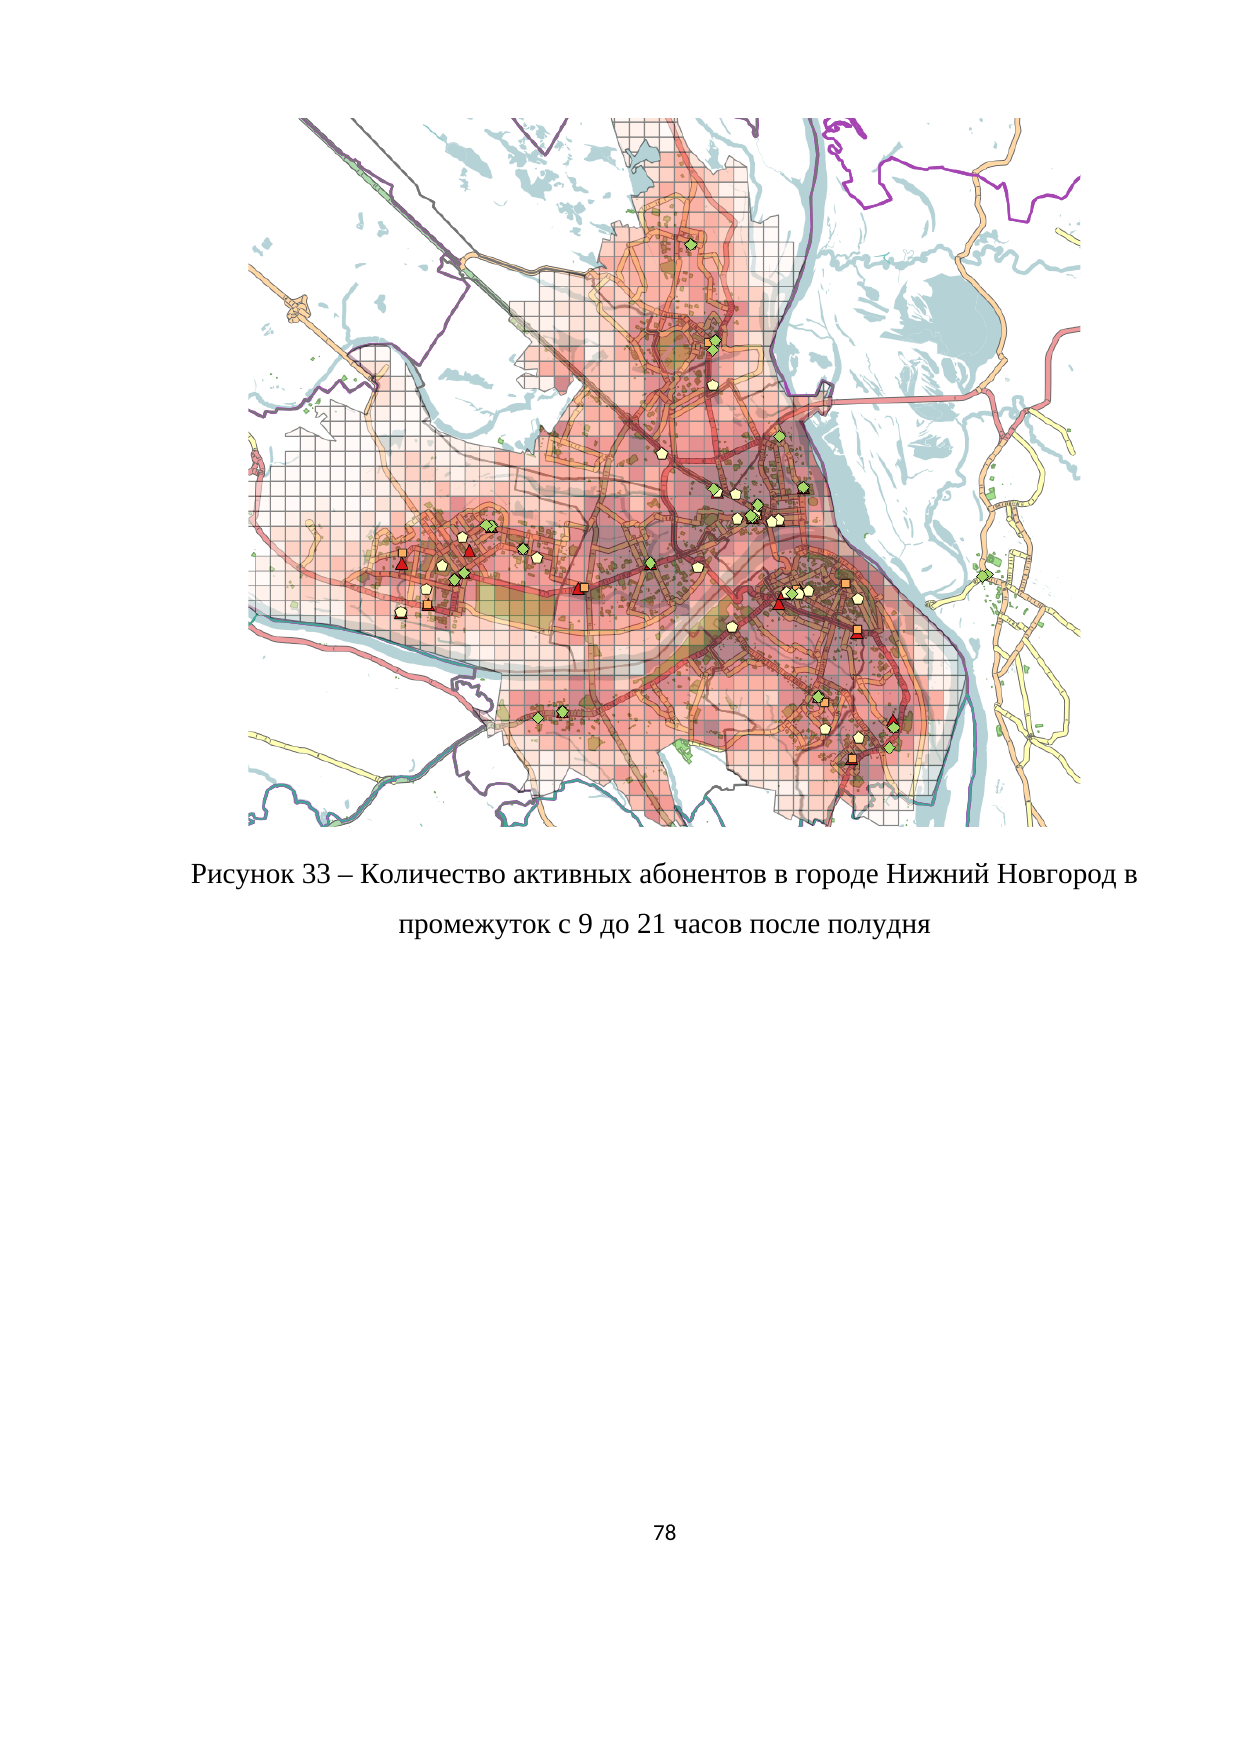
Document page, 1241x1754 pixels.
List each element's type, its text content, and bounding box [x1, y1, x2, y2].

text Рисунок 33 – Количество активных абонентов в городе Нижний Новгород в промежуток с 9 до 21 часов после полудня [177, 856, 1152, 940]
picture [248, 118, 1081, 827]
